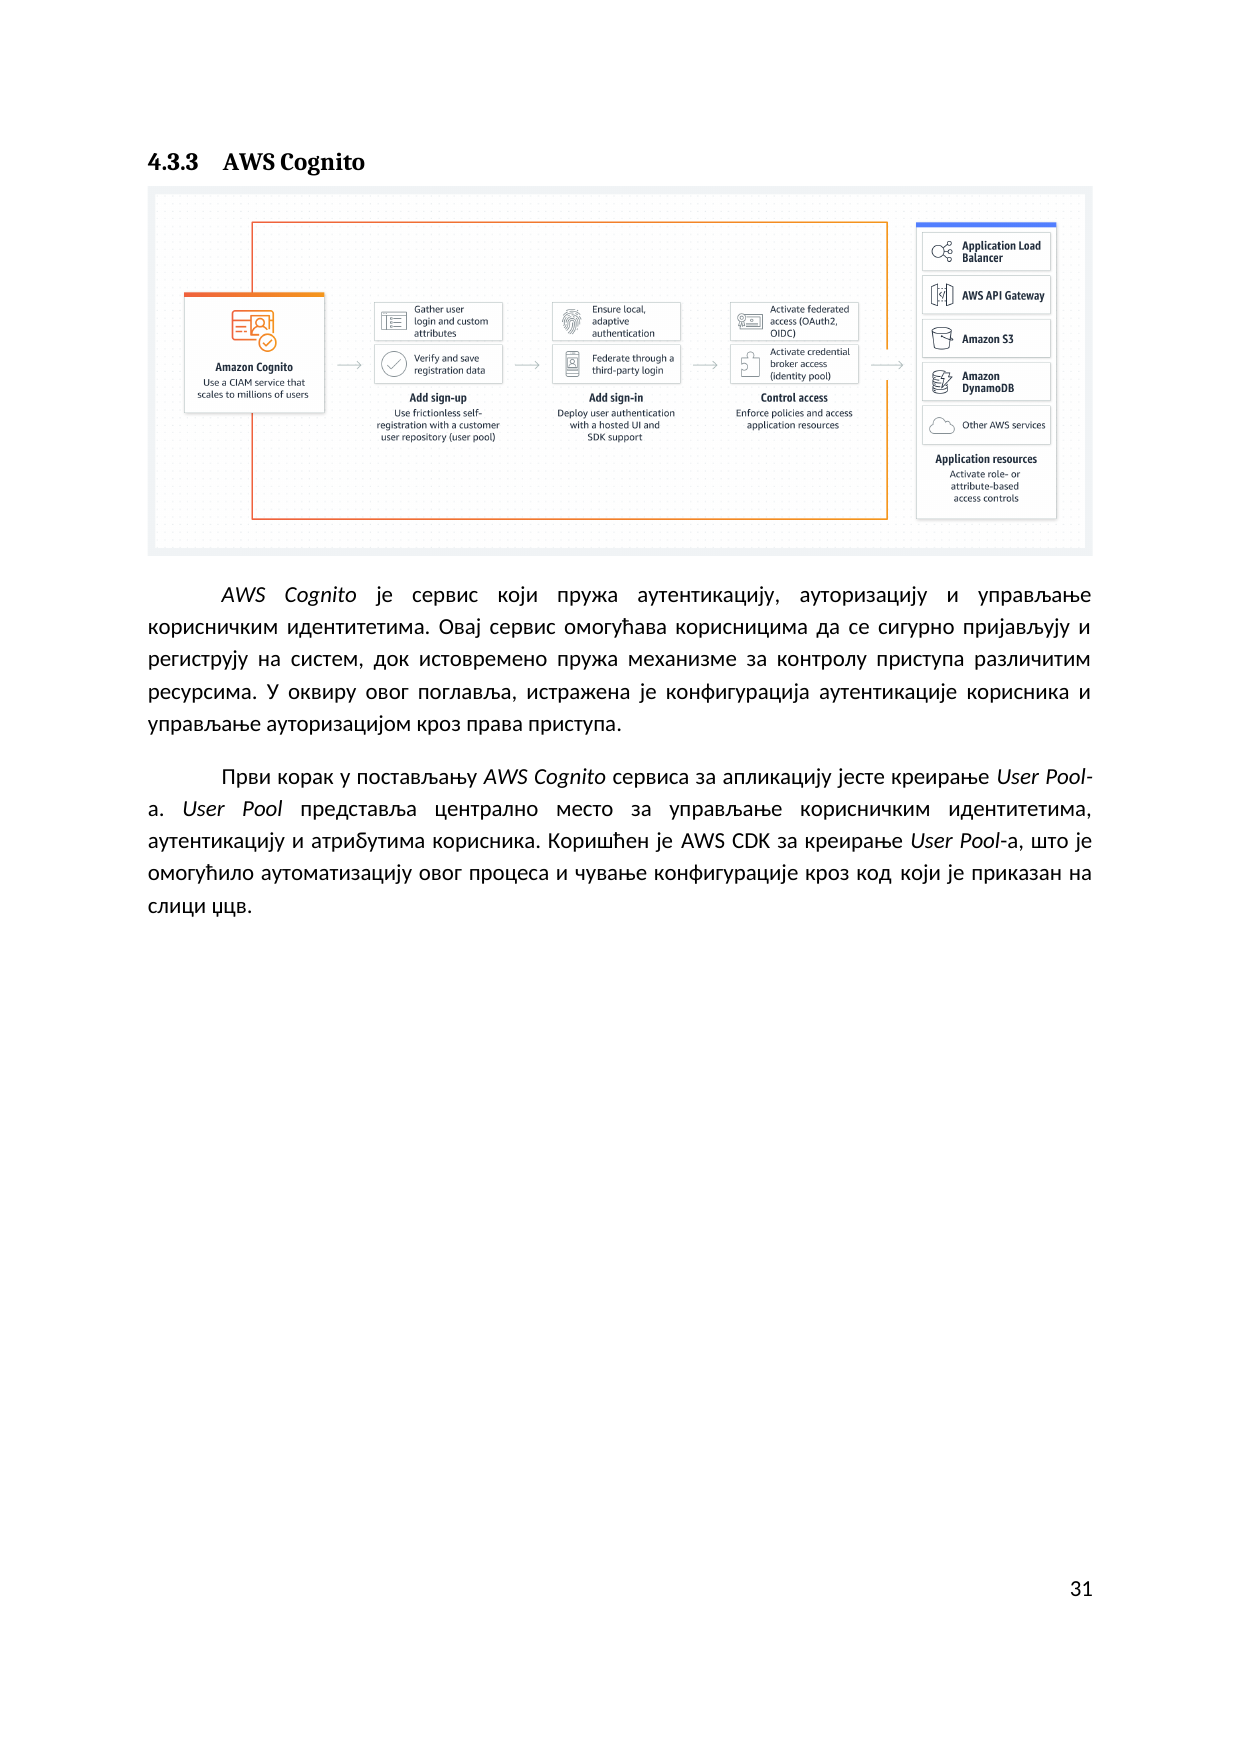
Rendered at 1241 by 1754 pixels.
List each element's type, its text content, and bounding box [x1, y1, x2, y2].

subtitle AWS Cognito [148, 148, 1093, 176]
picture [147, 186, 1093, 556]
text AWS Cognito је сервис који пружа аутентикацију, ауторизацију и управљање корисничким идентитетима. Овај сервис омогућава корисницима да се сигурно пријављују и региструју на систем, док истовремено пружа механизме за контролу приступа различитим ресурсима. У оквиру овог поглавља, истражена је конфигурација аутентикације корисника и управљање ауторизацијом кроз права приступа. [148, 580, 1093, 737]
text Први корак у постављању AWS Cognito сервиса за апликацију јесте креирање User Pool-a. User Pool представља централно место за управљање корисничким идентитетима, аутентикацију и атрибутима корисника. Коришћен је AWS CDK за креирање User Pool-а, што је омогућило аутоматизацију овог процеса и чување конфигурације кроз код који је приказан на слици џцв. [148, 762, 1093, 919]
